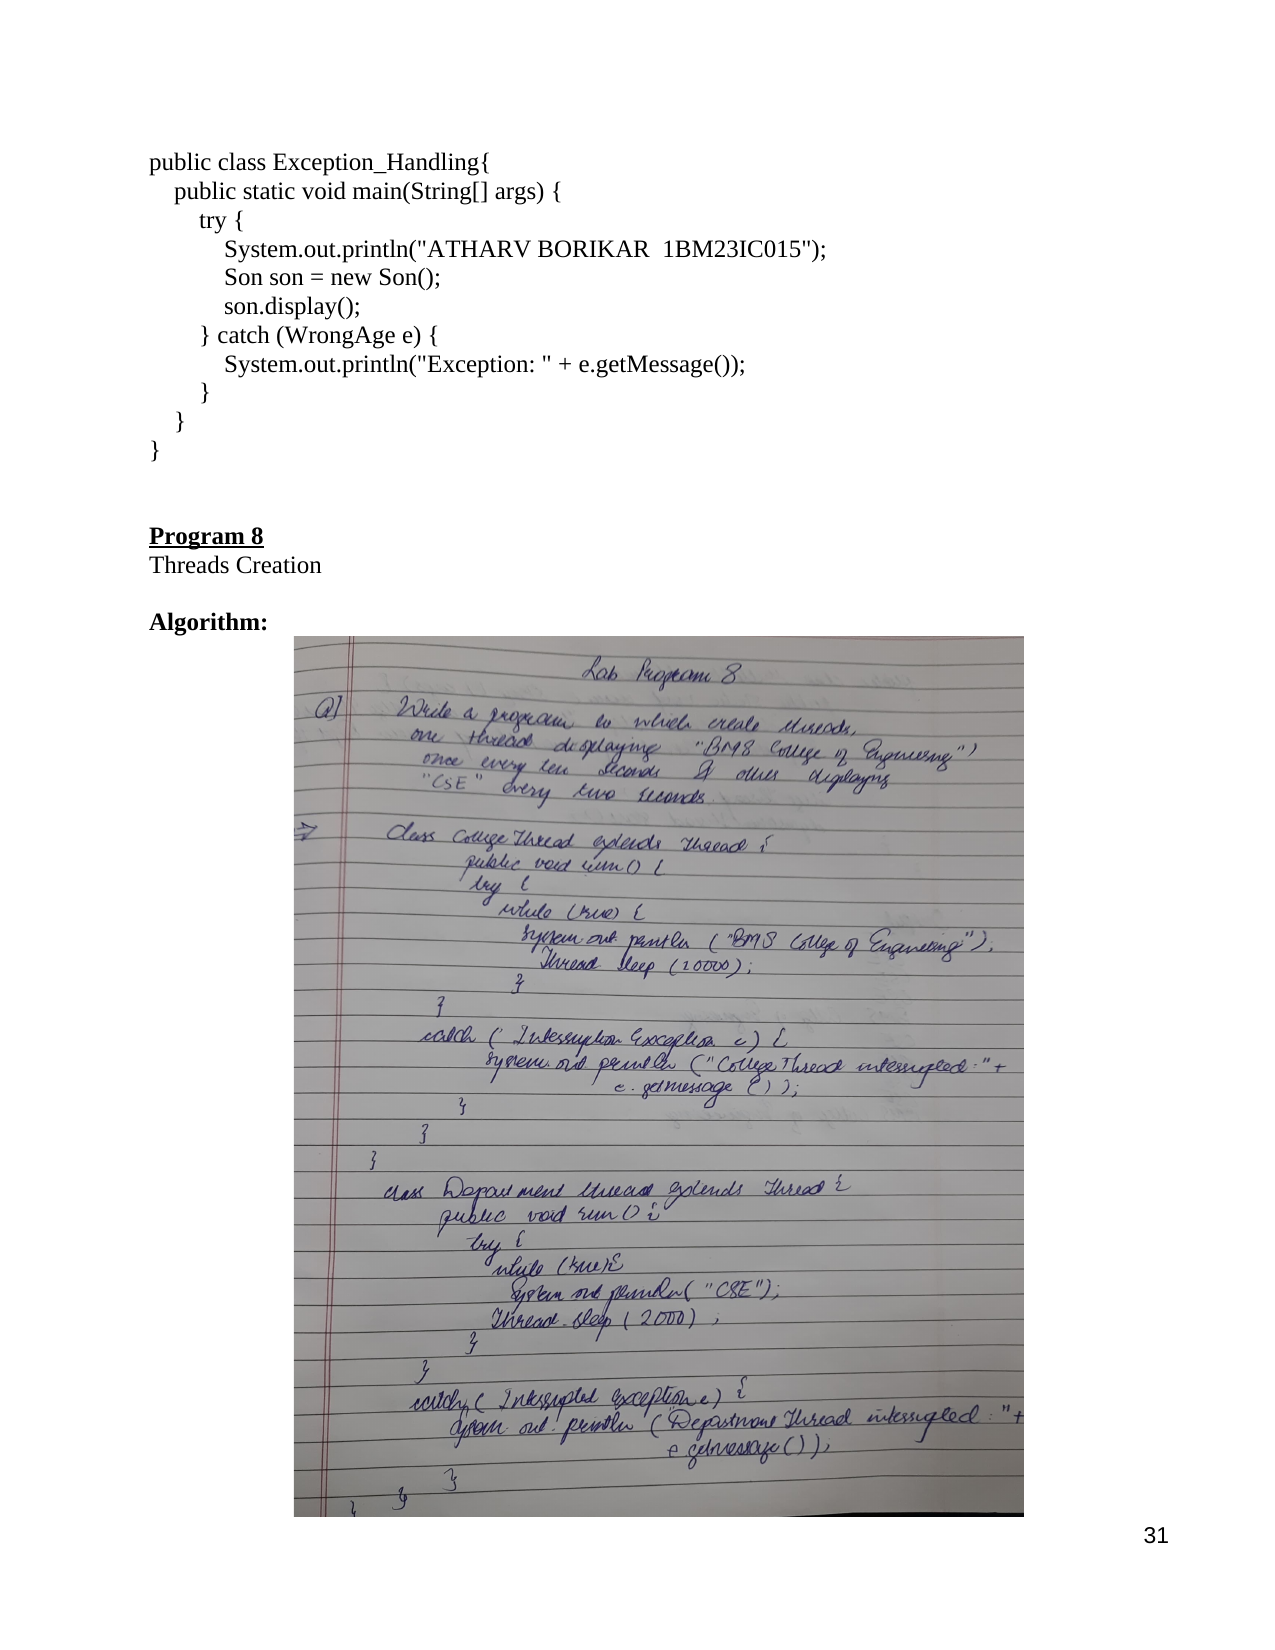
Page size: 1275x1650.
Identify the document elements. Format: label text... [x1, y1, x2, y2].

text Son son = new Son(); [149, 262, 1169, 291]
text Program 8 [149, 521, 1169, 550]
text System.out.println("ATHARV BORIKAR 1BM23IC015"); [149, 234, 1169, 262]
text } [149, 377, 1169, 406]
text } [149, 406, 1169, 435]
picture [293, 636, 1024, 1517]
text System.out.println("Exception: " + e.getMessage()); [149, 349, 1169, 377]
text Algorithm: [149, 607, 1169, 636]
text public static void main(String[] args) { [149, 176, 1169, 205]
text son.display(); [149, 291, 1169, 320]
text } [149, 435, 1169, 464]
text public class Exception_Handling{ [149, 147, 1169, 176]
text Threads Creation [149, 550, 1169, 579]
text } catch (WrongAge e) { [149, 320, 1169, 349]
text try { [149, 205, 1169, 234]
